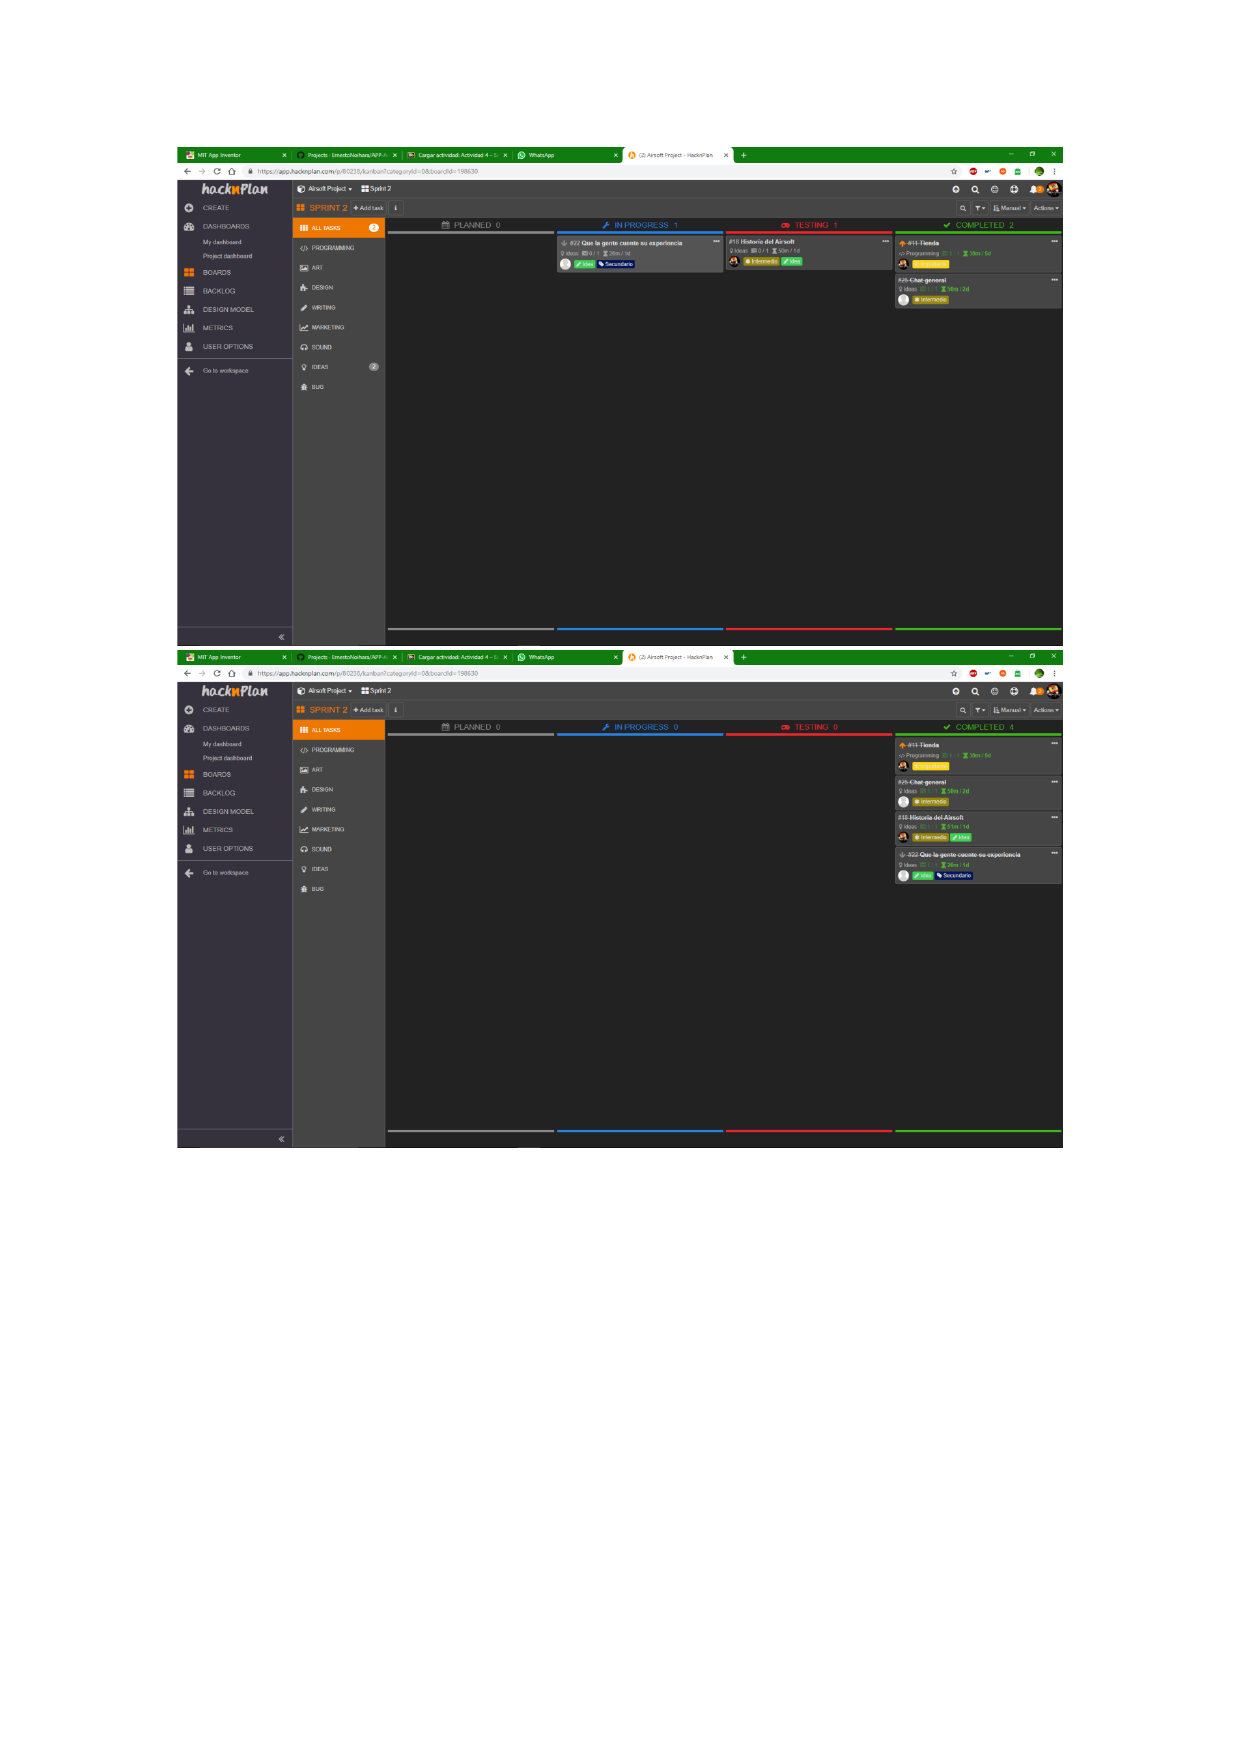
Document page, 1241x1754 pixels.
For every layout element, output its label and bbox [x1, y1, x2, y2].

picture [177, 650, 1063, 1148]
picture [177, 147, 1063, 646]
